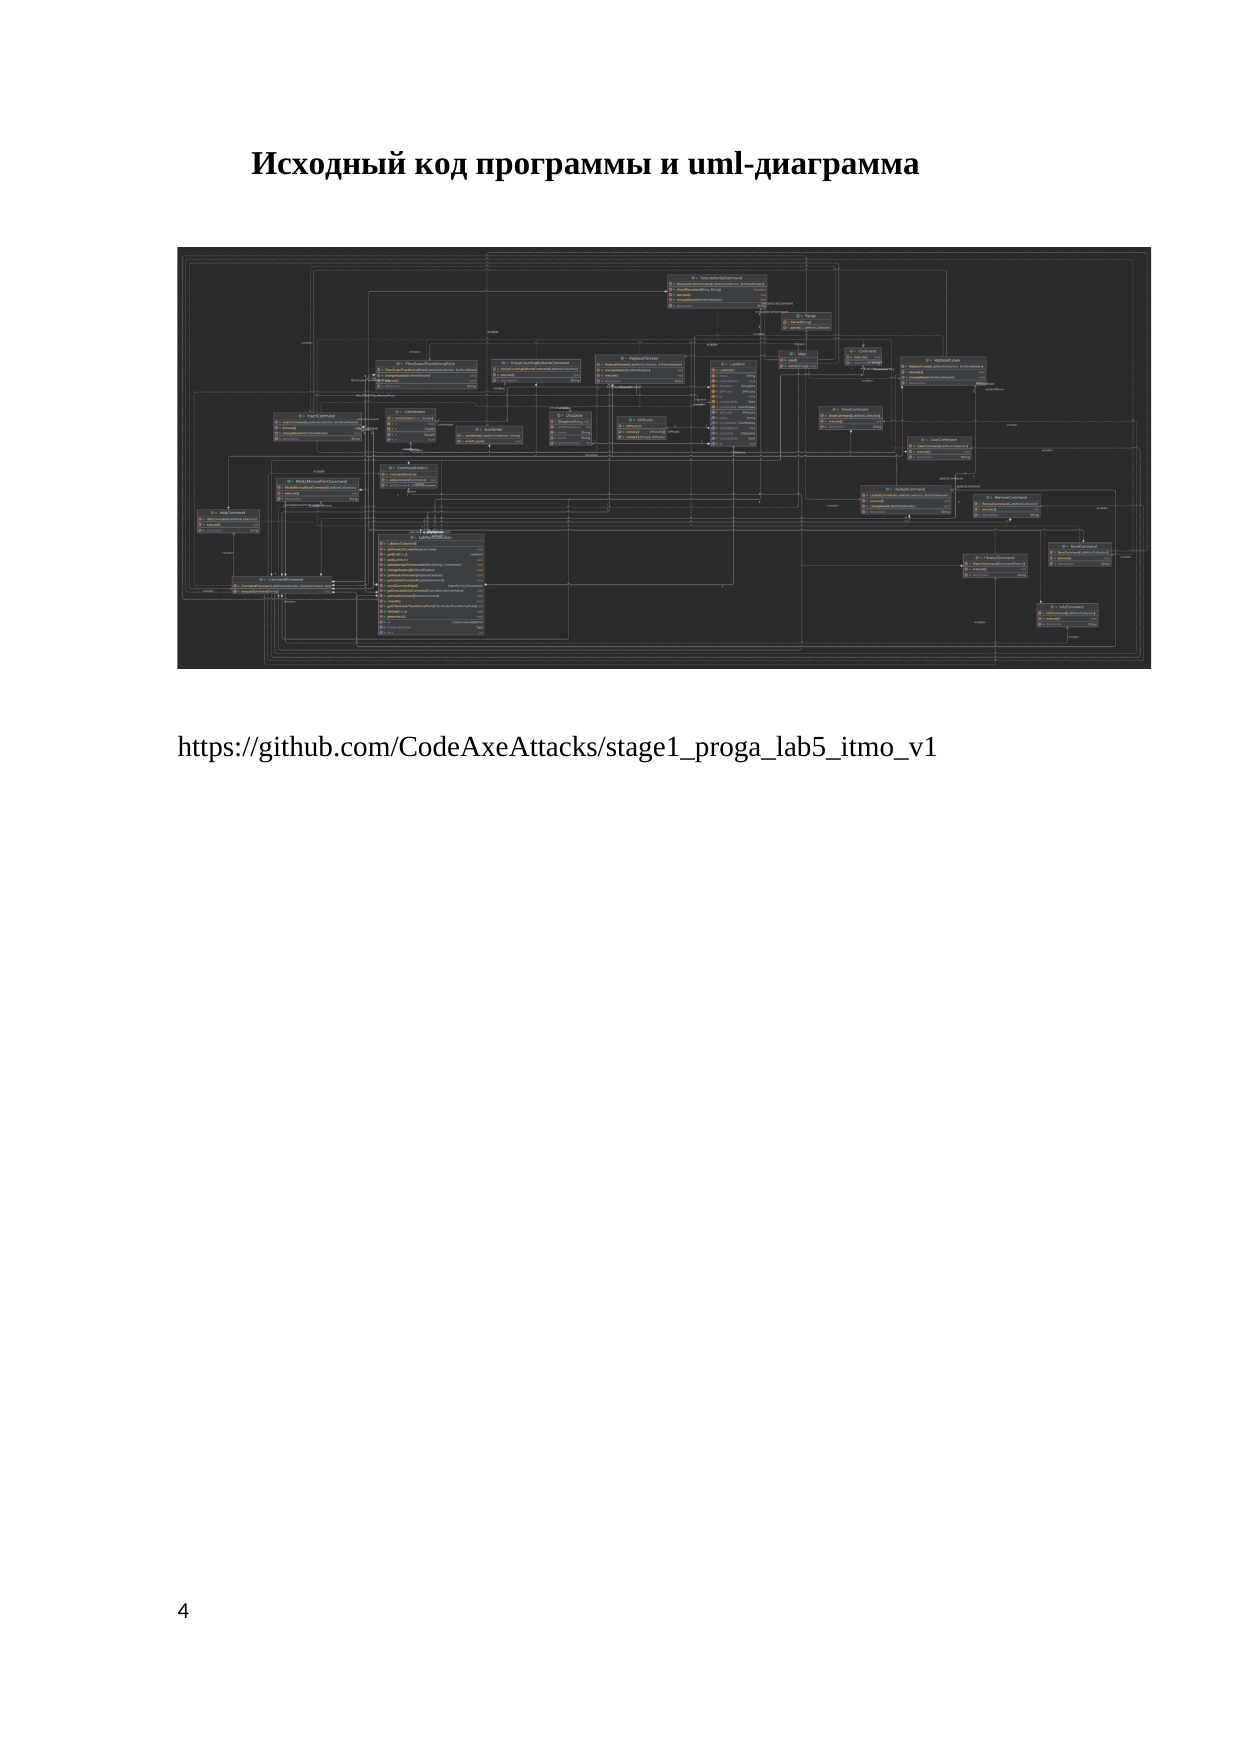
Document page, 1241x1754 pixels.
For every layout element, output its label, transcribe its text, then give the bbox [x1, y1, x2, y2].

text https://github.com/CodeAxeAttacks/stage1_proga_lab5_itmo_v1 [177, 729, 1152, 763]
picture [177, 247, 1152, 669]
subtitle Исходный код программы и uml-диаграмма [177, 143, 1152, 181]
